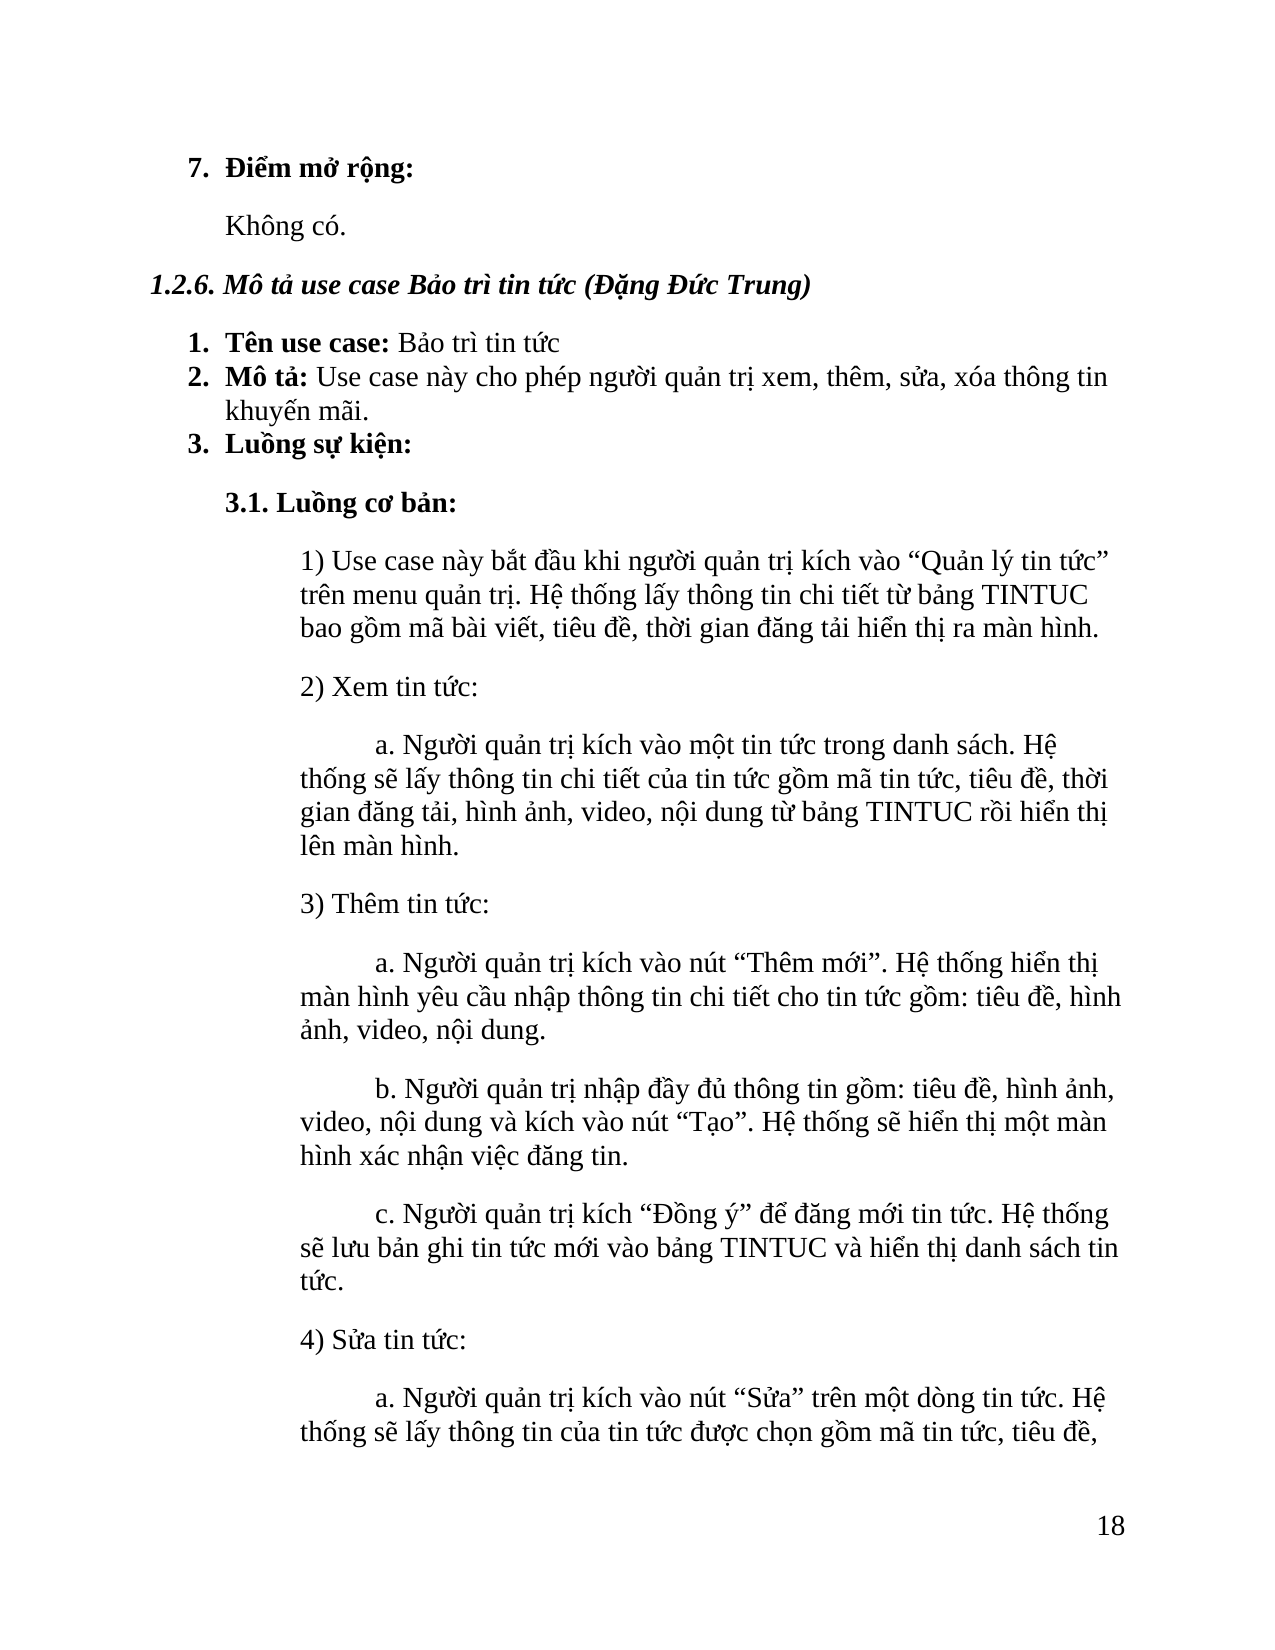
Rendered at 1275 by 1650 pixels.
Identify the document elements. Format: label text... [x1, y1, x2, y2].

list Luồng sự kiện: [187, 426, 1125, 460]
text b. Người quản trị nhập đầy đủ thông tin gồm: tiêu đề, hình ảnh, video, nội dung và kích vào nút “Tạo”. Hệ thống sẽ hiển thị một màn hình xác nhận việc đăng tin. [300, 1071, 1125, 1171]
text a. Người quản trị kích vào nút “Thêm mới”. Hệ thống hiển thị màn hình yêu cầu nhập thông tin chi tiết cho tin tức gồm: tiêu đề, hình ảnh, video, nội dung. [300, 945, 1125, 1046]
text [300, 1381, 1125, 1448]
text c. Người quản trị kích “Đồng ý” để đăng mới tin tức. Hệ thống sẽ lưu bản ghi tin tức mới vào bảng TINTUC và hiển thị danh sách tin tức. [300, 1196, 1125, 1297]
list Tên use case: Bảo trì tin tức [187, 326, 1125, 359]
text 2) Xem tin tức: [300, 669, 1125, 702]
subtitle Mô tả use case Bảo trì tin tức (Đặng Đức Trung) [150, 267, 1125, 301]
text 1) Use case này bắt đầu khi người quản trị kích vào “Quản lý tin tức” trên menu quản trị. Hệ thống lấy thông tin chi tiết từ bảng TINTUC bao gồm mã bài viết, tiêu đề, thời gian đăng tải hiển thị ra màn hình. [300, 543, 1125, 644]
text 4) Sửa tin tức: [300, 1322, 1125, 1356]
text 3) Thêm tin tức: [225, 887, 1125, 920]
text Không có. [187, 208, 1125, 242]
text 3.1. Luồng cơ bản: [150, 485, 1125, 518]
list Mô tả: Use case này cho phép người quản trị xem, thêm, sửa, xóa thông tin khuyến mãi. [187, 359, 1125, 426]
text a. Người quản trị kích vào một tin tức trong danh sách. Hệ thống sẽ lấy thông tin chi tiết của tin tức gồm mã tin tức, tiêu đề, thời gian đăng tải, hình ảnh, video, nội dung từ bảng TINTUC rồi hiển thị lên màn hình. [300, 727, 1125, 862]
list Điểm mở rộng: [187, 150, 1125, 183]
